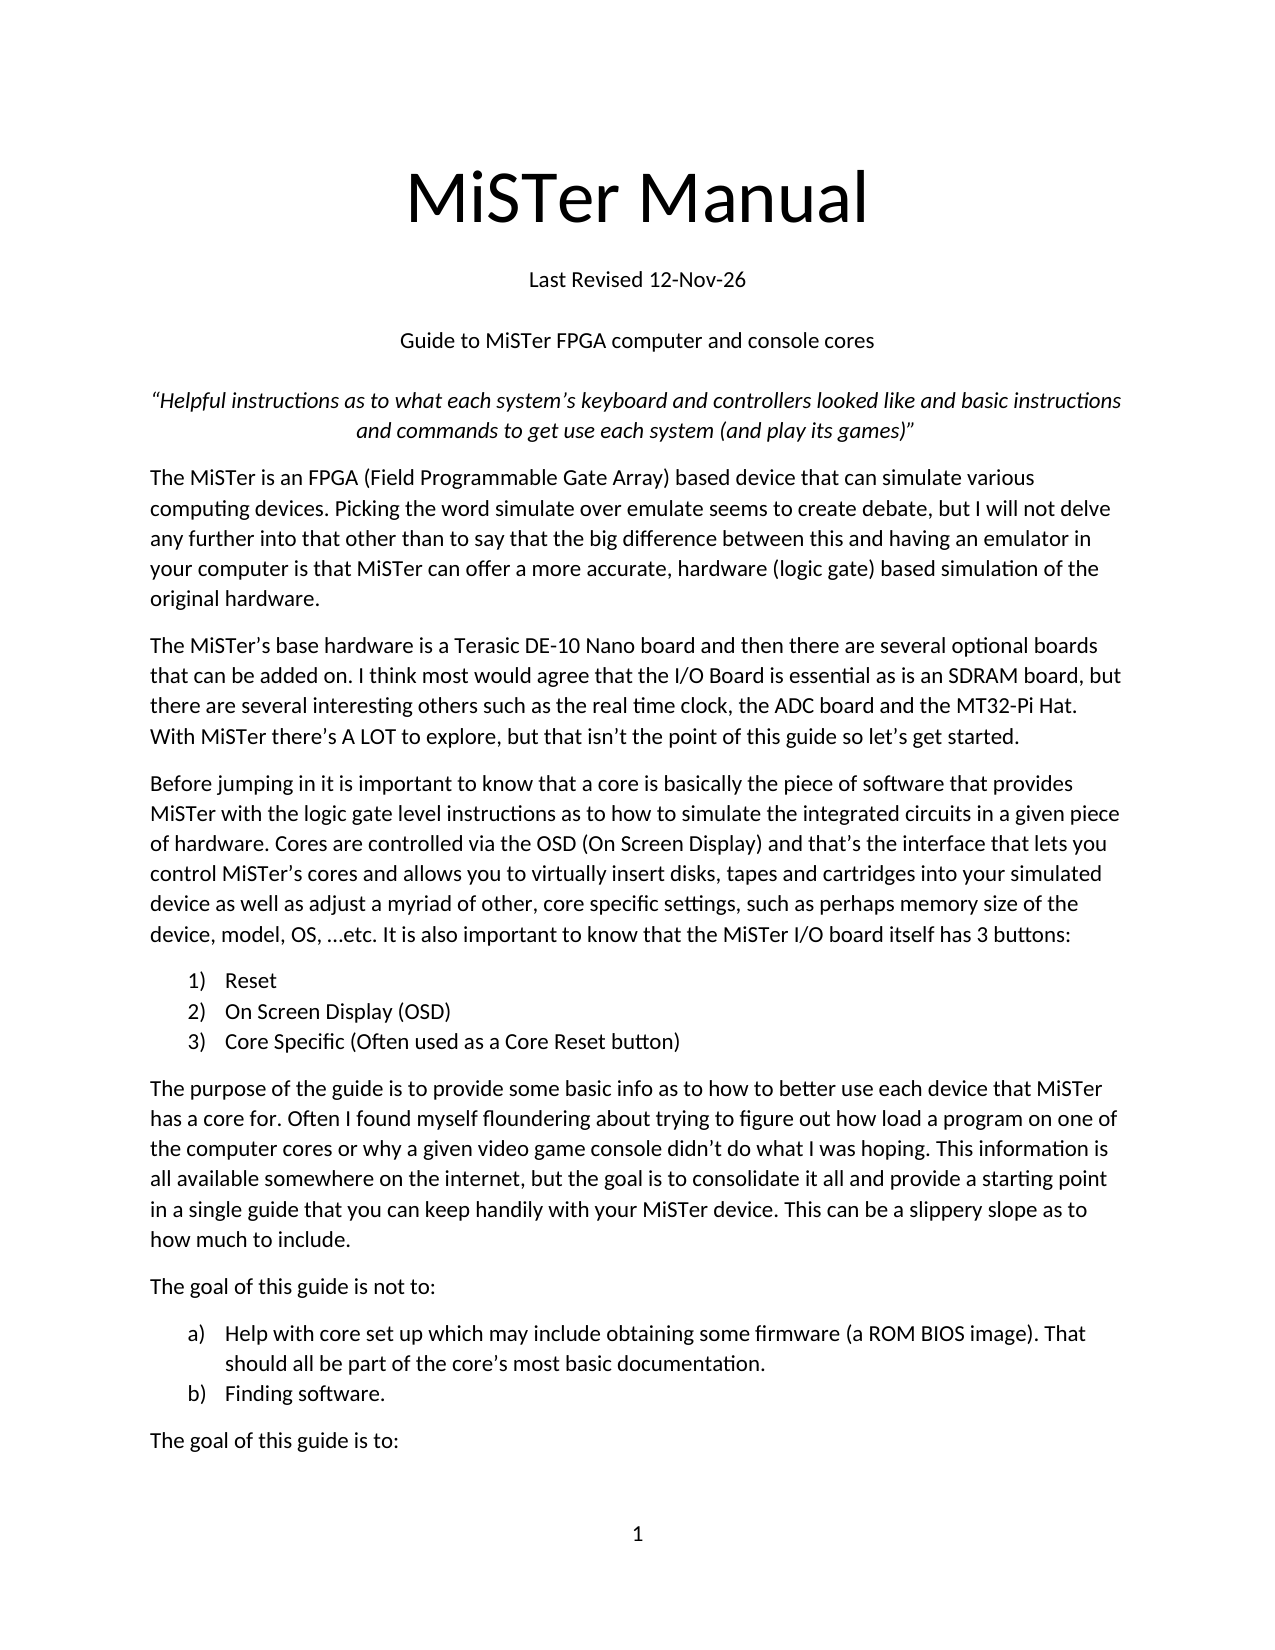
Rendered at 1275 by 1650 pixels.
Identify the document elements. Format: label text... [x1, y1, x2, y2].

text The MiSTer is an FPGA (Field Programmable Gate Array) based device that can simulate various computing devices. Picking the word simulate over emulate seems to create debate, but I will not delve any further into that other than to say that the big difference between this and having an emulator in your computer is that MiSTer can offer a more accurate, hardware (logic gate) based simulation of the original hardware. [150, 463, 1125, 612]
list Finding software. [187, 1379, 1125, 1407]
text Before jumping in it is important to know that a core is basically the piece of software that provides MiSTer with the logic gate level instructions as to how to simulate the integrated circuits in a given piece of hardware. Cores are controlled via the OSD (On Screen Display) and that’s the interface that lets you control MiSTer’s cores and allows you to virtually insert disks, tapes and cartridges into your simulated device as well as adjust a myriad of other, core specific settings, such as perhaps memory size of the device, model, OS, …etc. It is also important to know that the MiSTer I/O board itself has 3 buttons: [150, 769, 1125, 948]
list Help with core set up which may include obtaining some firmware (a ROM BIOS image). That should all be part of the core’s most basic documentation. [187, 1319, 1125, 1377]
text The MiSTer’s base hardware is a Terasic DE-10 Nano board and then there are several optional boards that can be added on. I think most would agree that the I/O Board is essential as is an SDRAM board, but there are several interesting others such as the real time clock, the ADC board and the MT32-Pi Hat. With MiSTer there’s A LOT to explore, but that isn’t the point of this guide so let’s get started. [150, 631, 1125, 750]
text The purpose of the guide is to provide some basic info as to how to better use each device that MiSTer has a core for. Often I found myself floundering about trying to figure out how load a program on one of the computer cores or why a given video game console didn’t do what I was hoping. This information is all available somewhere on the internet, but the goal is to consolidate it all and provide a starting point in a single guide that you can keep handily with your MiSTer device. This can be a slippery slope as to how much to include. [150, 1074, 1125, 1253]
list Core Specific (Often used as a Core Reset button) [187, 1027, 1125, 1055]
text The goal of this guide is not to: [150, 1272, 1125, 1300]
text MiSTer Manual [150, 150, 1125, 242]
text Last Revised 8-Apr-21 Guide to MiSTer FPGA computer and console cores “Helpful instructions as to what each system’s keyboard and controllers looked like and basic instructions and commands to get use each system (and play its games)” [150, 266, 1125, 444]
list On Screen Display (OSD) [187, 997, 1125, 1025]
text The goal of this guide is to: [150, 1426, 1125, 1454]
list Reset [187, 967, 1125, 994]
